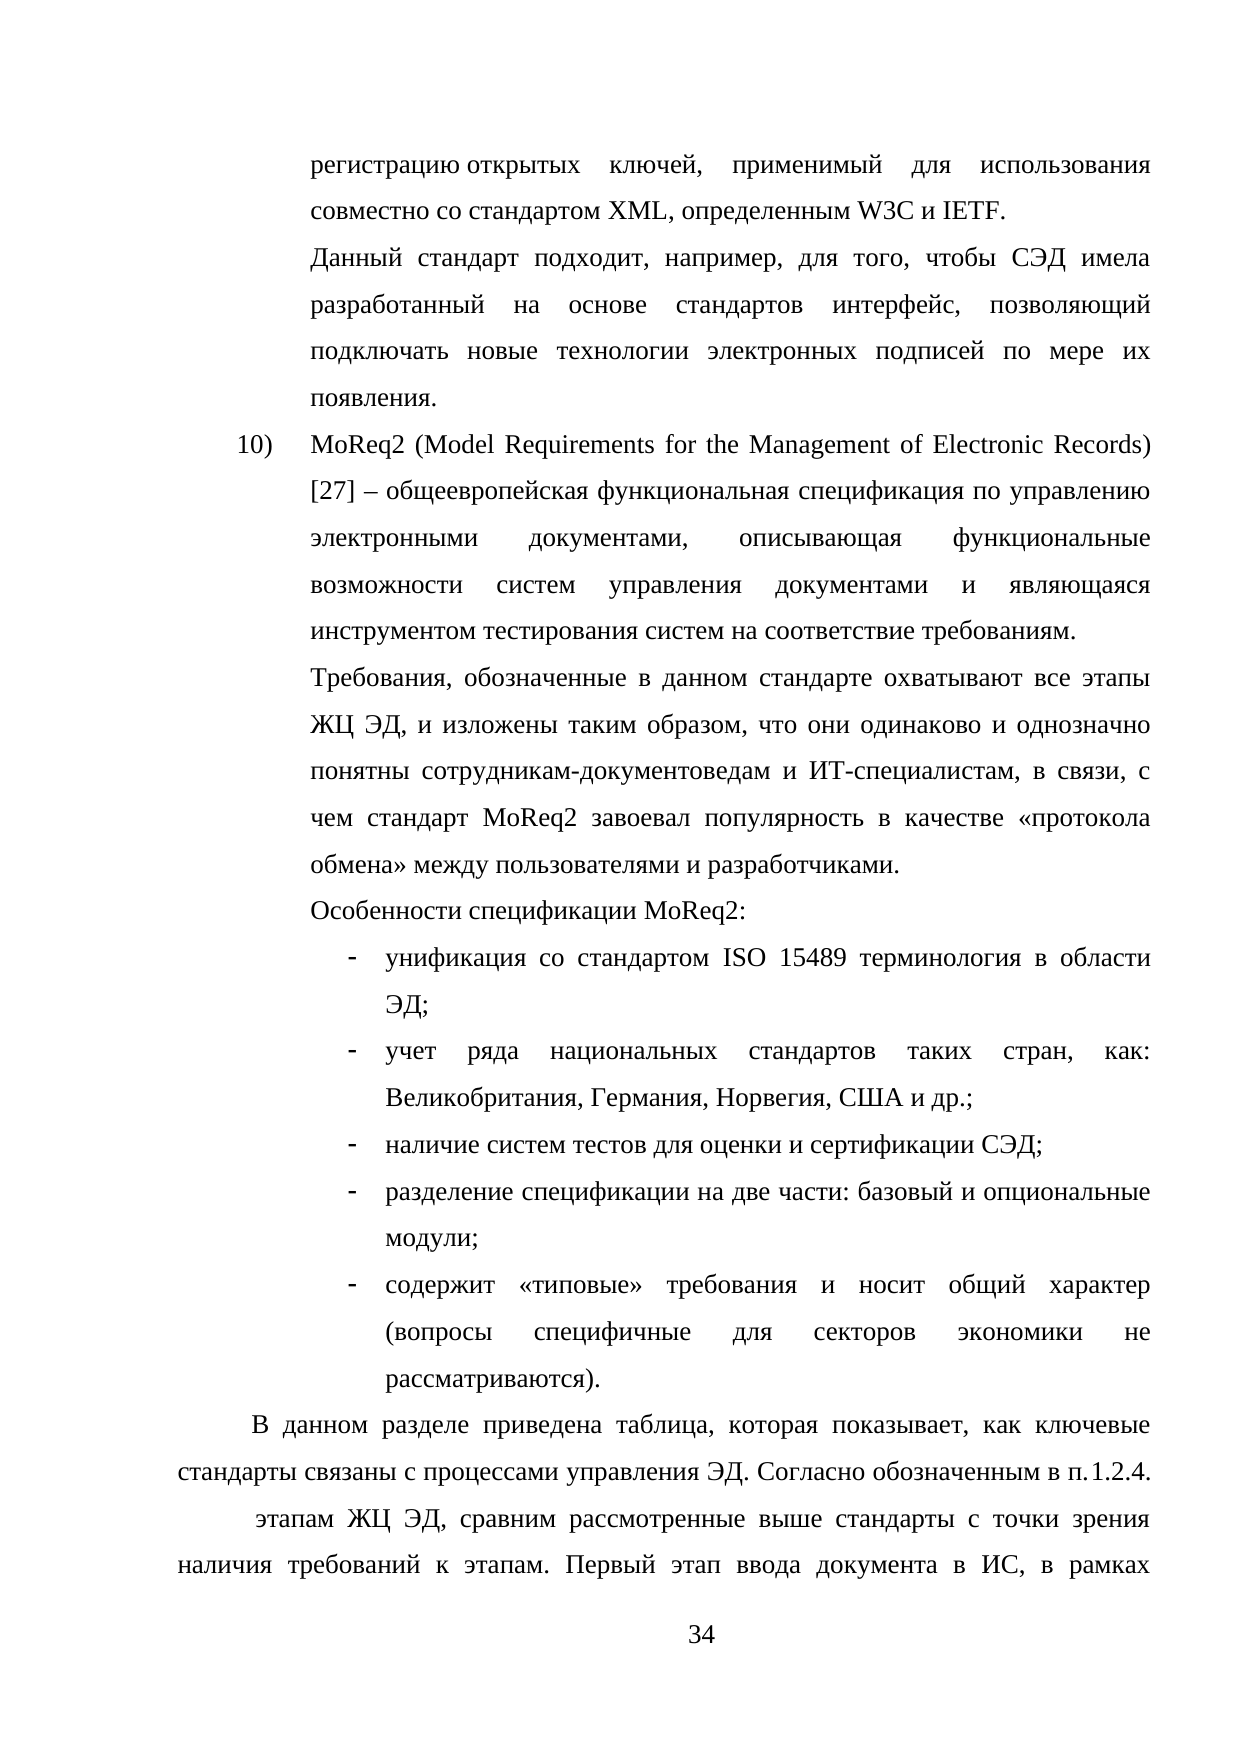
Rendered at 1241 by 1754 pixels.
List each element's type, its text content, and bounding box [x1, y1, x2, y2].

list наличие систем тестов для оценки и сертификации СЭД; [348, 1128, 1152, 1159]
list разделение спецификации на две части: базовый и опциональные модули; [348, 1175, 1152, 1253]
list Особенности спецификации MoReq2: [310, 894, 1152, 926]
list унификация со стандартом ISO 15489 терминология в области ЭД; [348, 941, 1152, 1019]
list MoReq2 (Model Requirements for the Management of Electronic Records) [27] – общеевропейская функциональная спецификация по управлению электронными документами, описывающая функциональные возможности систем управления документами и являющаяся инструментом тестирования систем на соответствие требованиям. [273, 428, 1152, 646]
list Данный стандарт подходит, например, для того, чтобы СЭД имела разработанный на основе стандартов интерфейс, позволяющий подключать новые технологии электронных подписей по мере их появления. [310, 241, 1152, 412]
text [177, 1408, 1152, 1579]
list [273, 148, 1152, 226]
list Требования, обозначенные в данном стандарте охватывают все этапы ЖЦ ЭД, и изложены таким образом, что они одинаково и однозначно понятны сотрудникам-документоведам и ИТ-специалистам, в связи, с чем стандарт MoReq2 завоевал популярность в качестве «протокола обмена» между пользователями и разработчиками. [310, 661, 1152, 879]
list содержит «типовые» требования и носит общий характер (вопросы специфичные для секторов экономики не рассматриваются). [348, 1268, 1152, 1393]
list учет ряда национальных стандартов таких стран, как: Великобритания, Германия, Норвегия, США и др.; [348, 1034, 1152, 1112]
